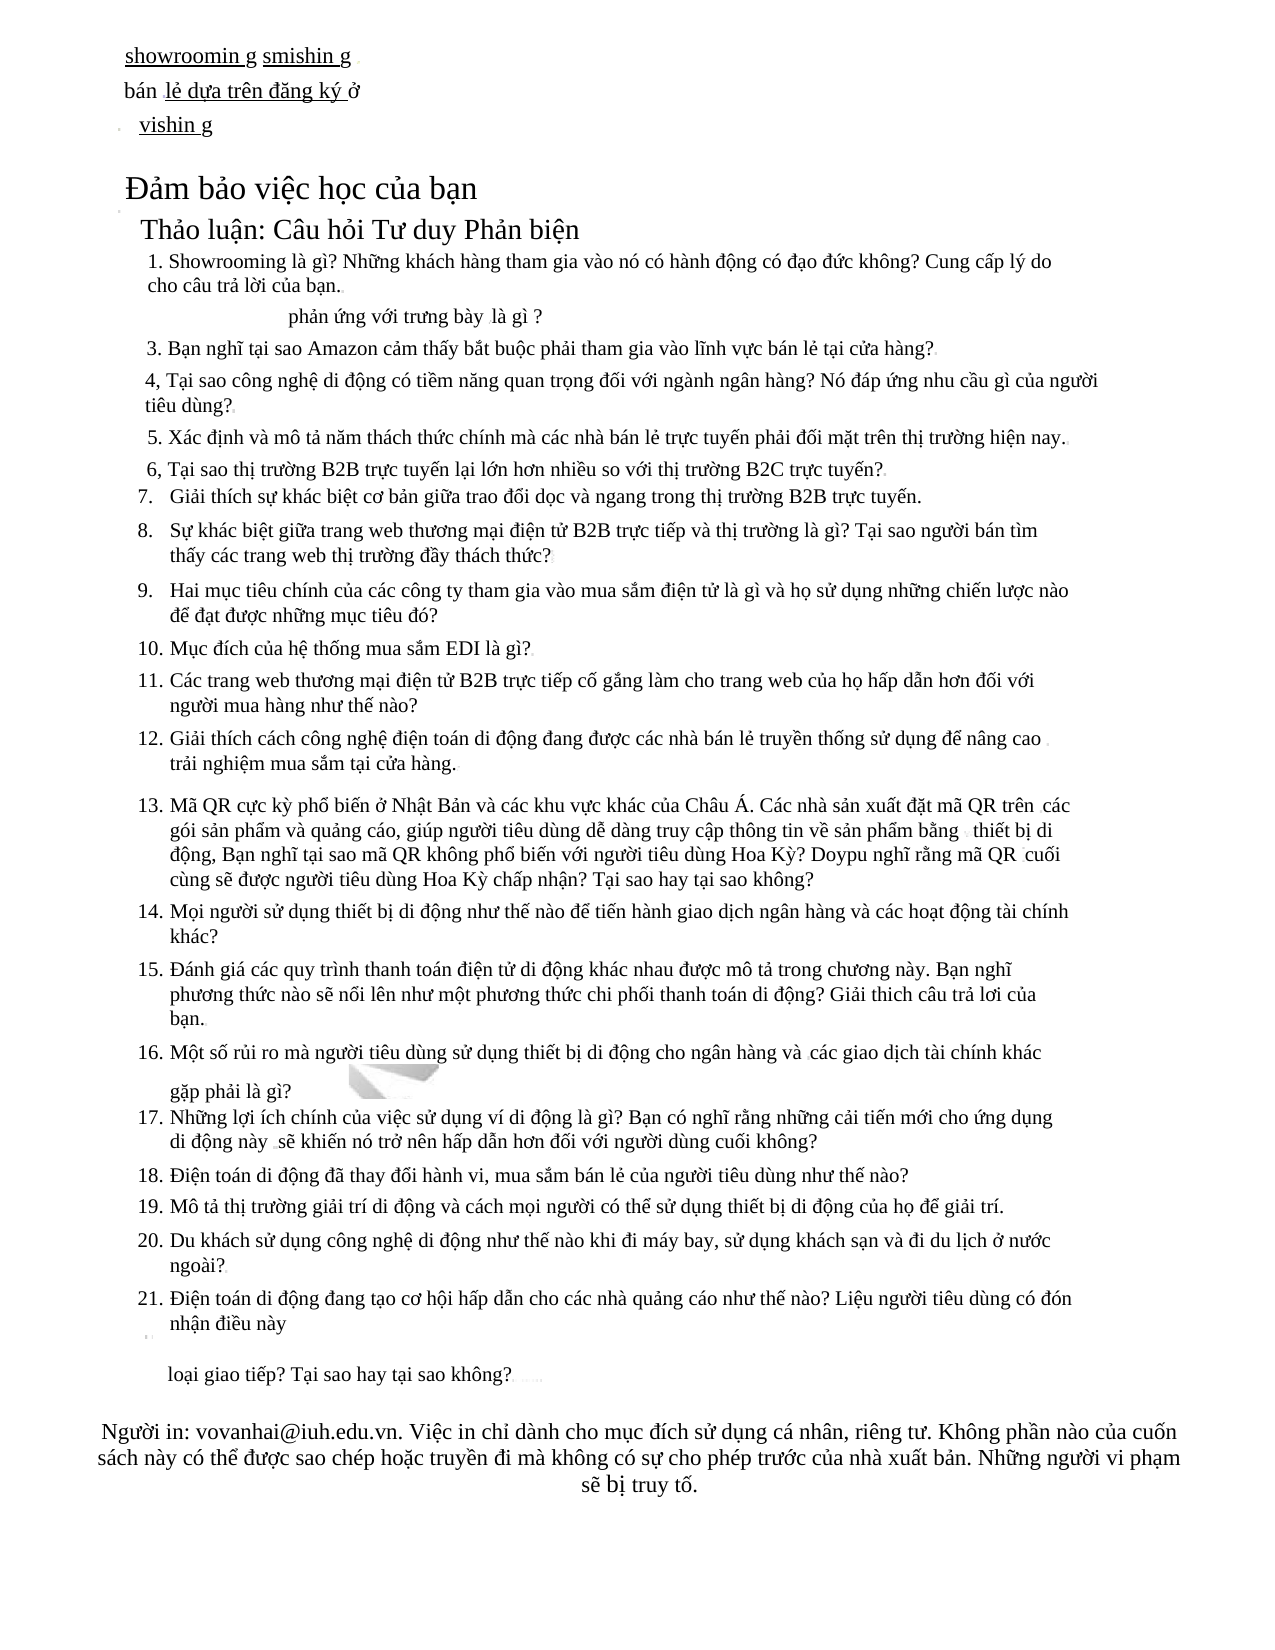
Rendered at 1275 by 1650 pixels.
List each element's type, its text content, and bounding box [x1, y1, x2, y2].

list Đánh giá các quy trình thanh toán điện tử di động khác nhau được mô tả trong chương này. Bạn nghĩ phương thức nào sẽ nổi lên như một phương thức chi phối thanh toán di động? Giải thich câu trả lơi của bạn. [137, 957, 1072, 1030]
list Điện toán di động đã thay đổi hành vi, mua sắm bán lẻ của người tiêu dùng như thế nào? [137, 1163, 1072, 1187]
list Mục đích của hệ thống mua sắm EDI là gì? [137, 636, 1072, 660]
list Mô tả thị trường giải trí di động và cách mọi người có thể sử dụng thiết bị di động của họ để giải trí. [137, 1194, 1072, 1218]
picture [964, 831, 973, 837]
text 1. Showrooming là gì? Những khách hàng tham gia vào nó có hành động có đạo đức không? Cung cấp lý do cho câu trả lời của bạn. [147, 249, 1072, 297]
text 4, Tại sao công nghệ di động có tiềm năng quan trọng đối với ngành ngân hàng? Nó đáp ứng nhu cầu gì của người tiêu dùng? [145, 368, 1128, 417]
list Giải thích sự khác biệt cơ bản giữa trao đổi dọc và ngang trong thị trường B2B trực tuyến. [137, 484, 1072, 508]
text phản ứng với trưng bày là gì ? [124, 304, 1128, 328]
text showroomin g smishin g bán lẻ dựa trên đăng ký ở vishin g [124, 42, 379, 137]
text 5. Xác định và mô tả năm thách thức chính mà các nhà bán lẻ trực tuyến phải đối mặt trên thị trường hiện nay. [147, 425, 1072, 449]
list Hai mục tiêu chính của các công ty tham gia vào mua sắm điện tử là gì và họ sử dụng những chiến lược nào để đạt được những mục tiêu đó? [137, 578, 1072, 627]
list Giải thích cách công nghệ điện toán di động đang được các nhà bán lẻ truyền thống sử dụng để nâng cao trải nghiệm mua sắm tại cửa hàng. [137, 726, 1072, 775]
subtitle Đảm bảo việc học của bạn [125, 168, 1128, 207]
text loại giao tiếp? Tại sao hay tại sao không? [167, 1362, 1072, 1386]
picture [551, 550, 555, 563]
text 6, Tại sao thị trường B2B trực tuyến lại lớn hơn nhiều so với thị trường B2C trực tuyến? [146, 457, 1072, 481]
picture [348, 1064, 439, 1099]
list Du khách sử dụng công nghệ di động như thế nào khi đi máy bay, sử dụng khách sạn và đi du lịch ở nước ngoài? [137, 1228, 1072, 1277]
list Một số rủi ro mà người tiêu dùng sử dụng thiết bị di động cho ngân hàng và các giao dịch tài chính khác gặp phải là gì? [137, 1040, 1072, 1103]
list Điện toán di động đang tạo cơ hội hấp dẫn cho các nhà quảng cáo như thế nào? Liệu người tiêu dùng có đón nhận điều này [137, 1286, 1072, 1335]
list Những lợi ích chính của việc sử dụng ví di động là gì? Bạn có nghĩ rằng những cải tiến mới cho ứng dụng di động này sẽ khiến nó trở nên hấp dẫn hơn đối với người dùng cuối không? [137, 1104, 1072, 1153]
subtitle Thảo luận: Câu hỏi Tư duy Phản biện [125, 212, 1128, 246]
list Sự khác biệt giữa trang web thương mại điện tử B2B trực tiếp và thị trường là gì? Tại sao người bán tìm thấy các trang web thị trường đầy thách thức? [137, 518, 1072, 567]
text 3. Bạn nghĩ tại sao Amazon cảm thấy bắt buộc phải tham gia vào lĩnh vực bán lẻ tại cửa hàng? [146, 336, 1072, 360]
list Mã QR cực kỳ phổ biến ở Nhật Bản và các khu vực khác của Châu Á. Các nhà sản xuất đặt mã QR trên các gói sản phẩm và quảng cáo, giúp người tiêu dùng dễ dàng truy cập thông tin về sản phẩm bằng thiết bị di động, Bạn nghĩ tại sao mã QR không phổ biến với người tiêu dùng Hoa Kỳ? Doypu nghĩ rằng mã QR cuối cùng sẽ được người tiêu dùng Hoa Kỳ chấp nhận? Tại sao hay tại sao không? [137, 793, 1072, 891]
list Các trang web thương mại điện tử B2B trực tiếp cố gắng làm cho trang web của họ hấp dẫn hơn đối với người mua hàng như thế nào? [137, 668, 1072, 717]
list Mọi người sử dụng thiết bị di động như thế nào để tiến hành giao dịch ngân hàng và các hoạt động tài chính khác? [137, 899, 1072, 948]
